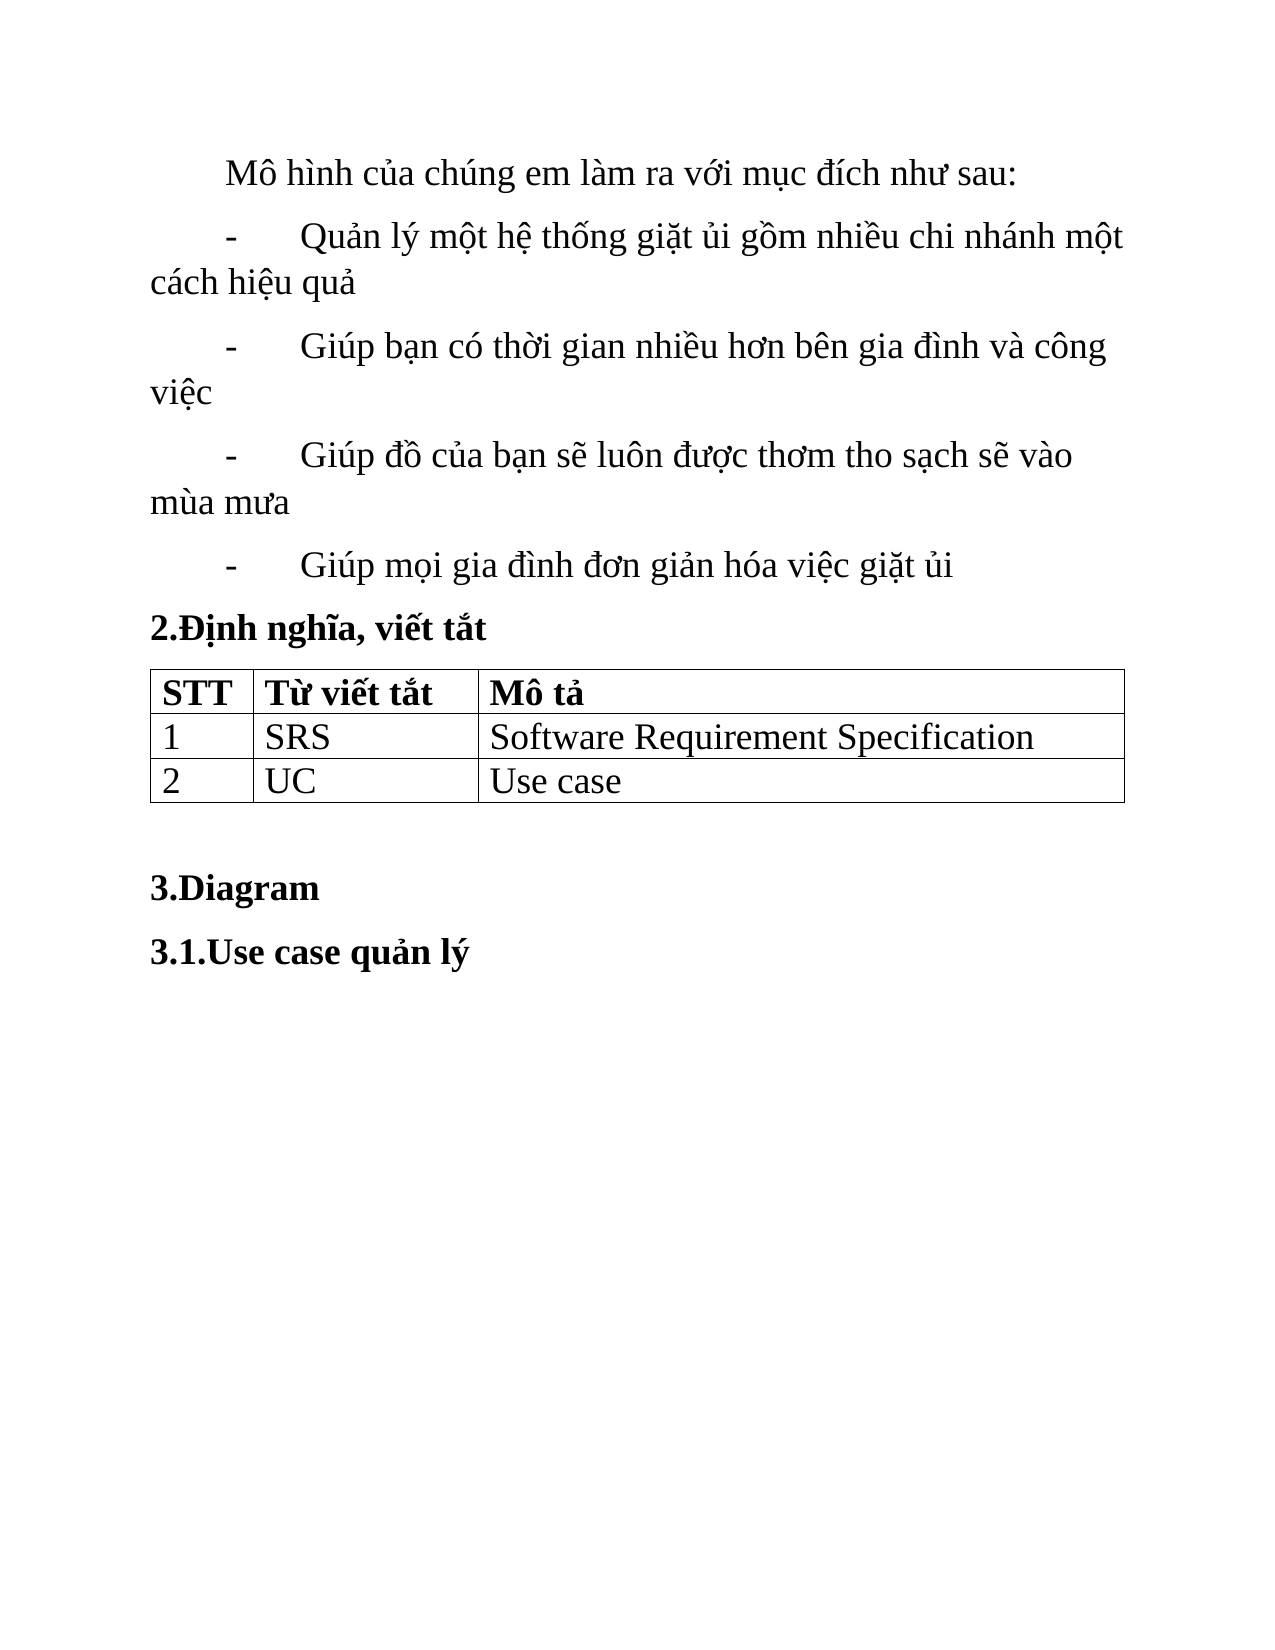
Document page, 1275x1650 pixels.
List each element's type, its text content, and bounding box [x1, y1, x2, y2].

text - Giúp bạn có thời gian nhiều hơn bên gia đình và công việc [150, 323, 1125, 413]
table_header STT [151, 670, 253, 713]
text 3.1.Use case quản lý [150, 929, 1125, 972]
table_cell Software Requirement Specification [479, 714, 1124, 757]
table_cell SRS [254, 714, 478, 757]
text 2.Định nghĩa, viết tắt [150, 606, 1125, 649]
table_header Từ viết tắt [254, 670, 478, 713]
table_cell 2 [151, 759, 253, 802]
text 3.Diagram [150, 866, 1125, 909]
table_cell 1 [151, 714, 253, 757]
table_cell UC [254, 759, 478, 802]
text - Giúp mọi gia đình đơn giản hóa việc giặt ủi [150, 543, 1125, 586]
text - Giúp đồ của bạn sẽ luôn được thơm tho sạch sẽ vào mùa mưa [150, 433, 1125, 522]
table_cell Use case [479, 759, 1124, 802]
table_header Mô tả [479, 670, 1124, 713]
text - Quản lý một hệ thống giặt ủi gồm nhiều chi nhánh một cách hiệu quả [150, 213, 1125, 303]
text Mô hình của chúng em làm ra với mục đích như sau: [150, 150, 1125, 193]
